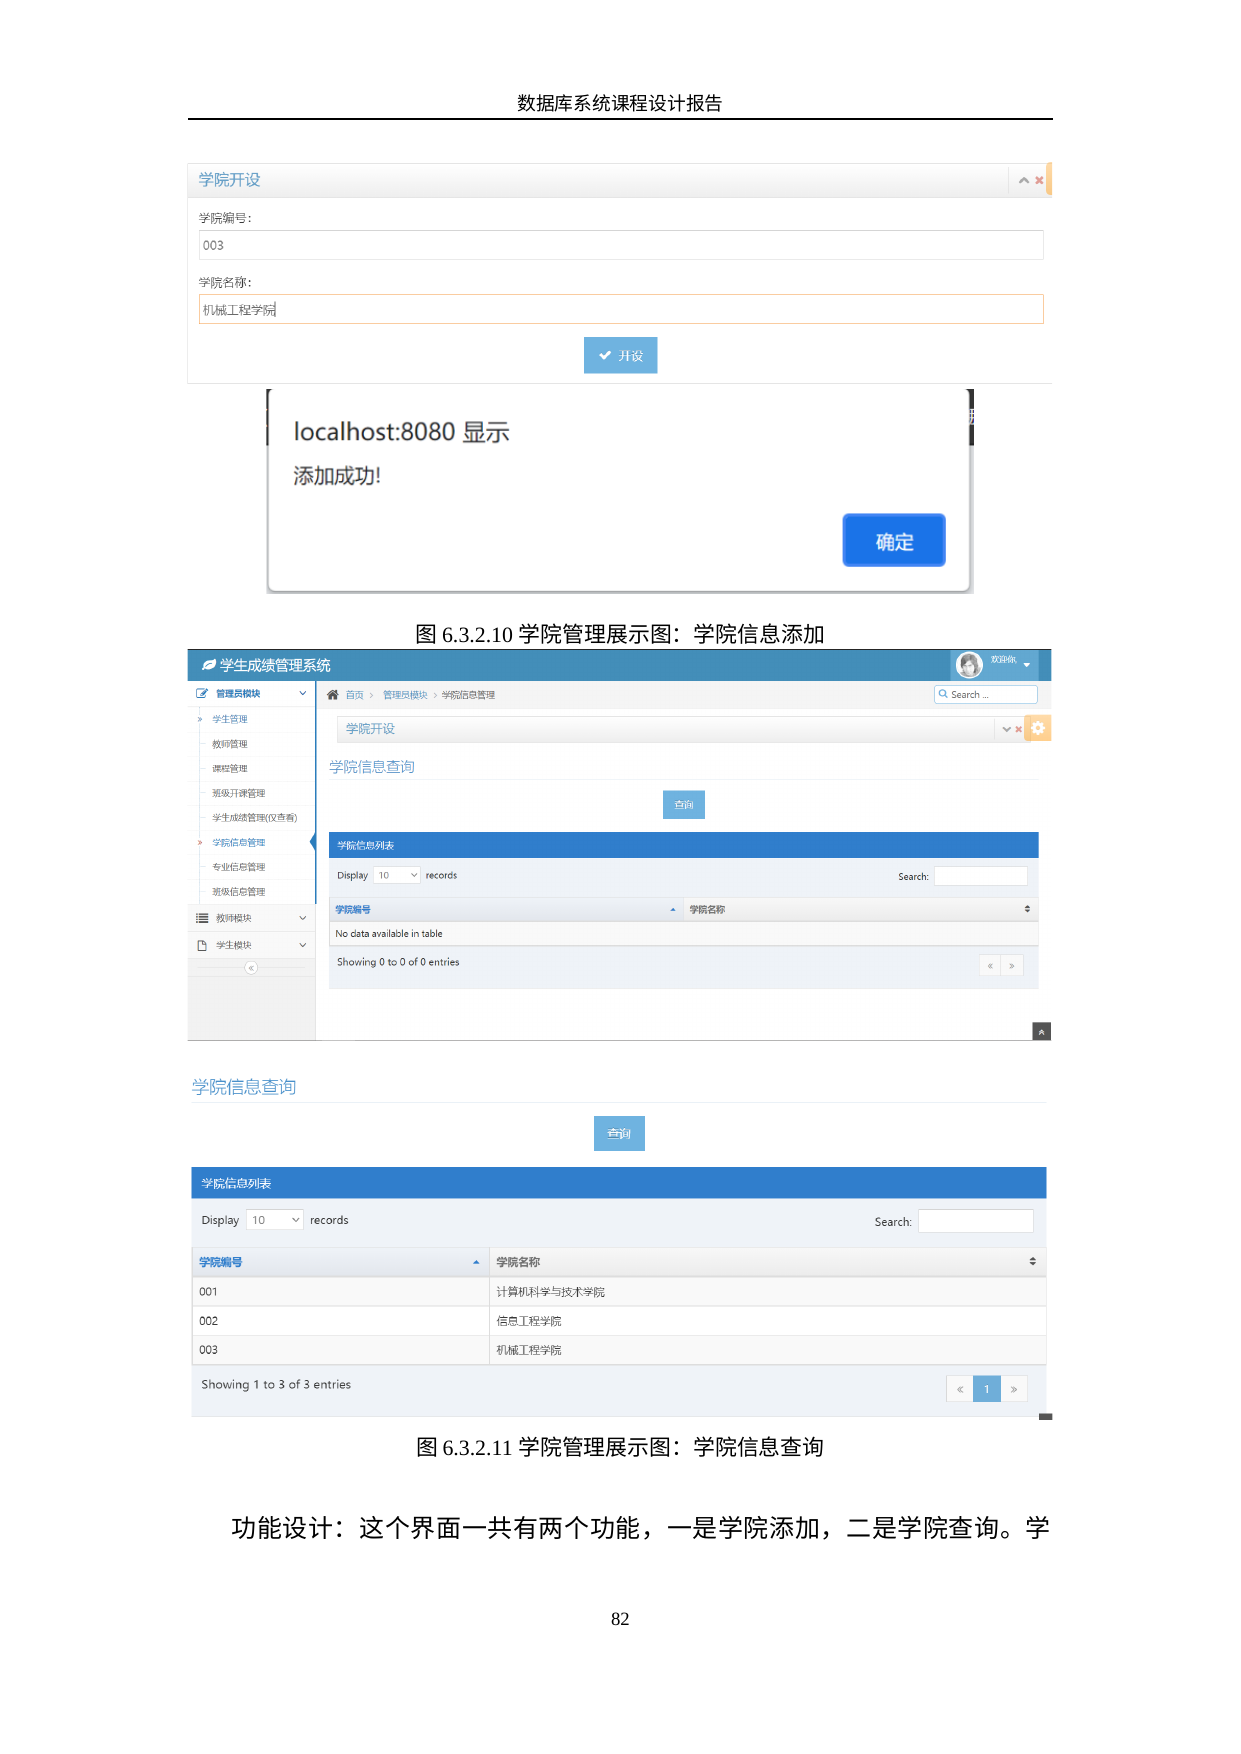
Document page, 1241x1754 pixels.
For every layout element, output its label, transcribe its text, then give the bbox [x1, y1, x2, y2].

picture [187, 1072, 1053, 1420]
picture [187, 649, 1052, 1041]
text 图6.3.2.11 学院管理展示图：学院信息查询 [187, 1429, 1053, 1462]
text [187, 1494, 1053, 1559]
picture [266, 389, 974, 594]
picture [187, 162, 1053, 384]
text 图6.3.2.10 学院管理展示图：学院信息添加 [187, 617, 1053, 649]
